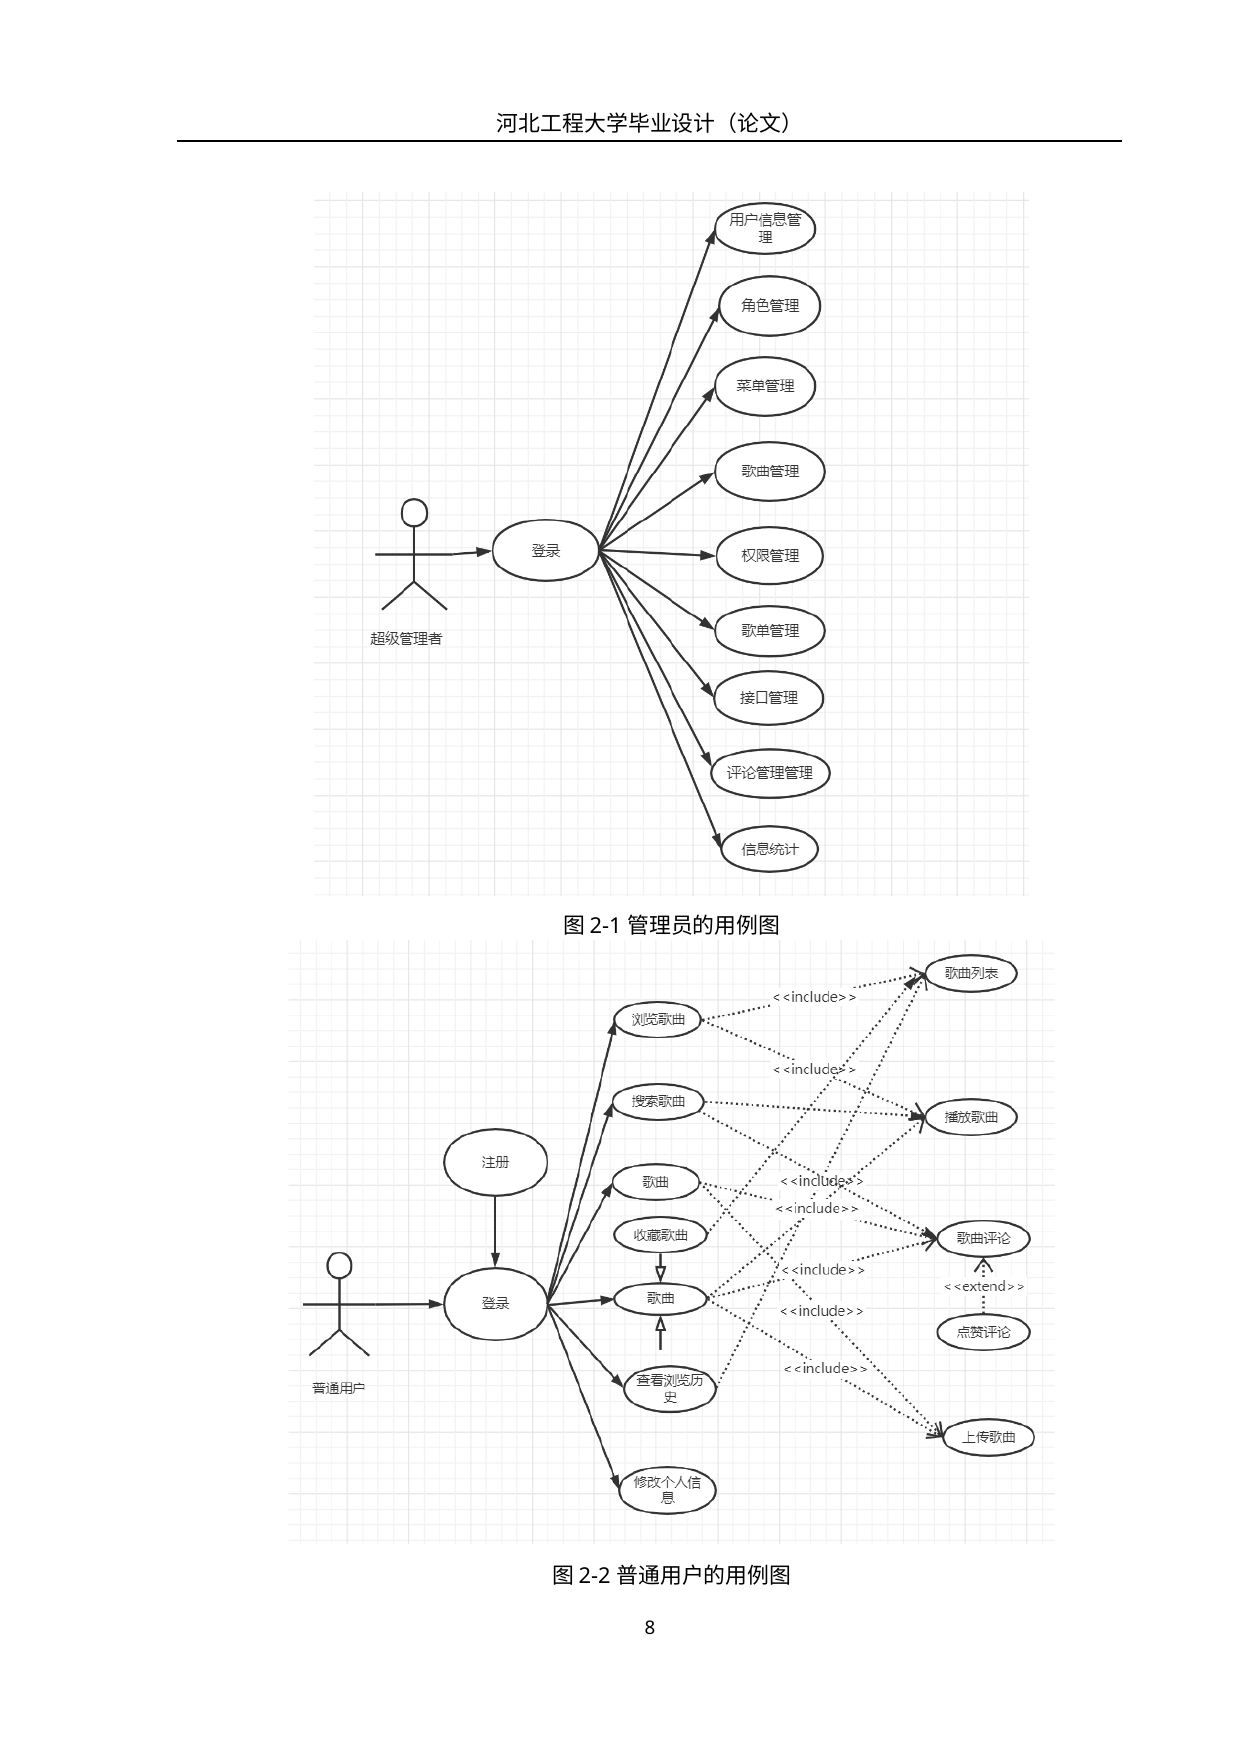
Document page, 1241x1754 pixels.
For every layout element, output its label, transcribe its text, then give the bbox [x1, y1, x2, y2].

text 图2-1 管理员的用例图 [177, 908, 1122, 940]
text 图2-2 普通用户的用例图 [177, 1558, 1122, 1590]
picture [314, 192, 1029, 896]
picture [288, 940, 1055, 1544]
